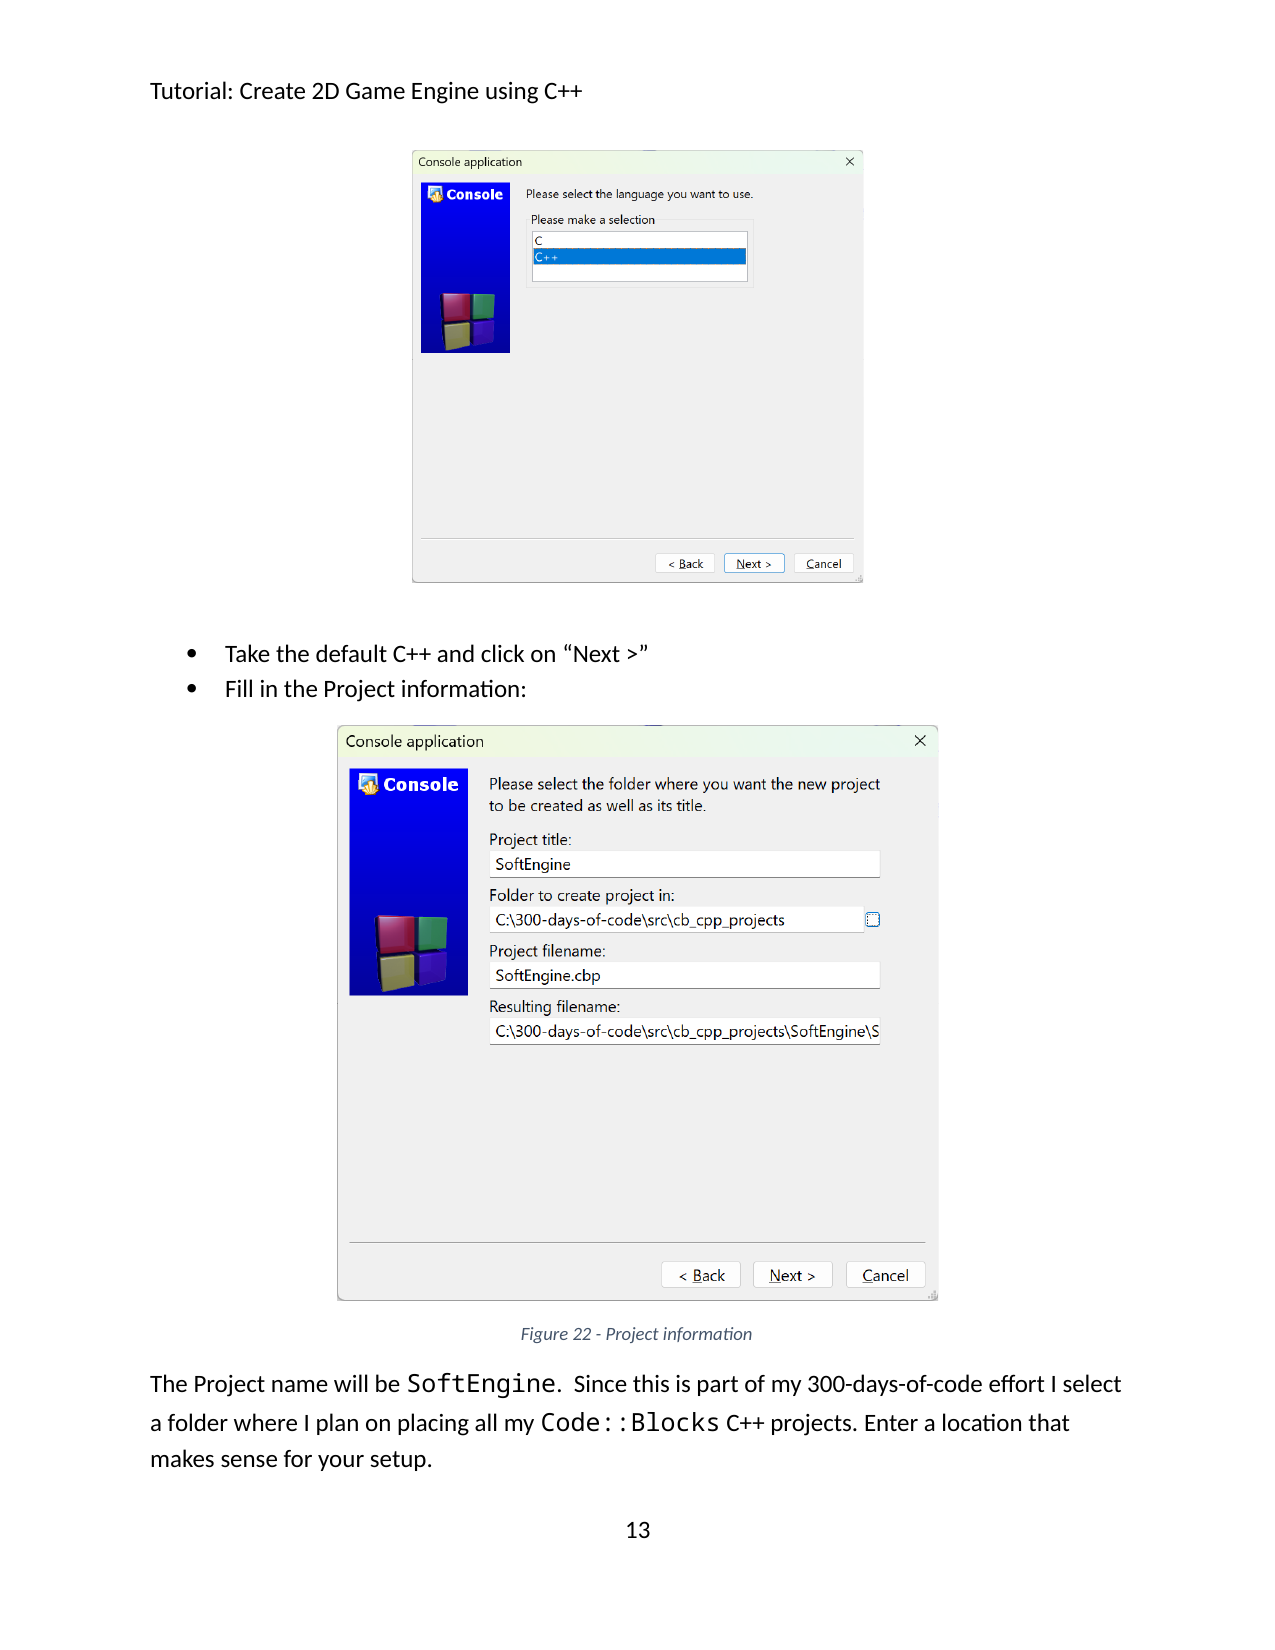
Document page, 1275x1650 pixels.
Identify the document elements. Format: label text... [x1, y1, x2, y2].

picture [412, 150, 864, 583]
picture [337, 725, 939, 1301]
text The Project name will be SoftEngine. Since this is part of my 300-days-of-code effort I select a folder where I plan on placing all my Code::Blocks C++ projects. Enter a location that makes sense for your setup. [150, 1366, 1125, 1474]
list Fill in the Project information: [187, 673, 1125, 704]
text Figure - Project information [150, 1322, 1125, 1345]
list Take the default C++ and click on “Next >” [187, 638, 1125, 669]
